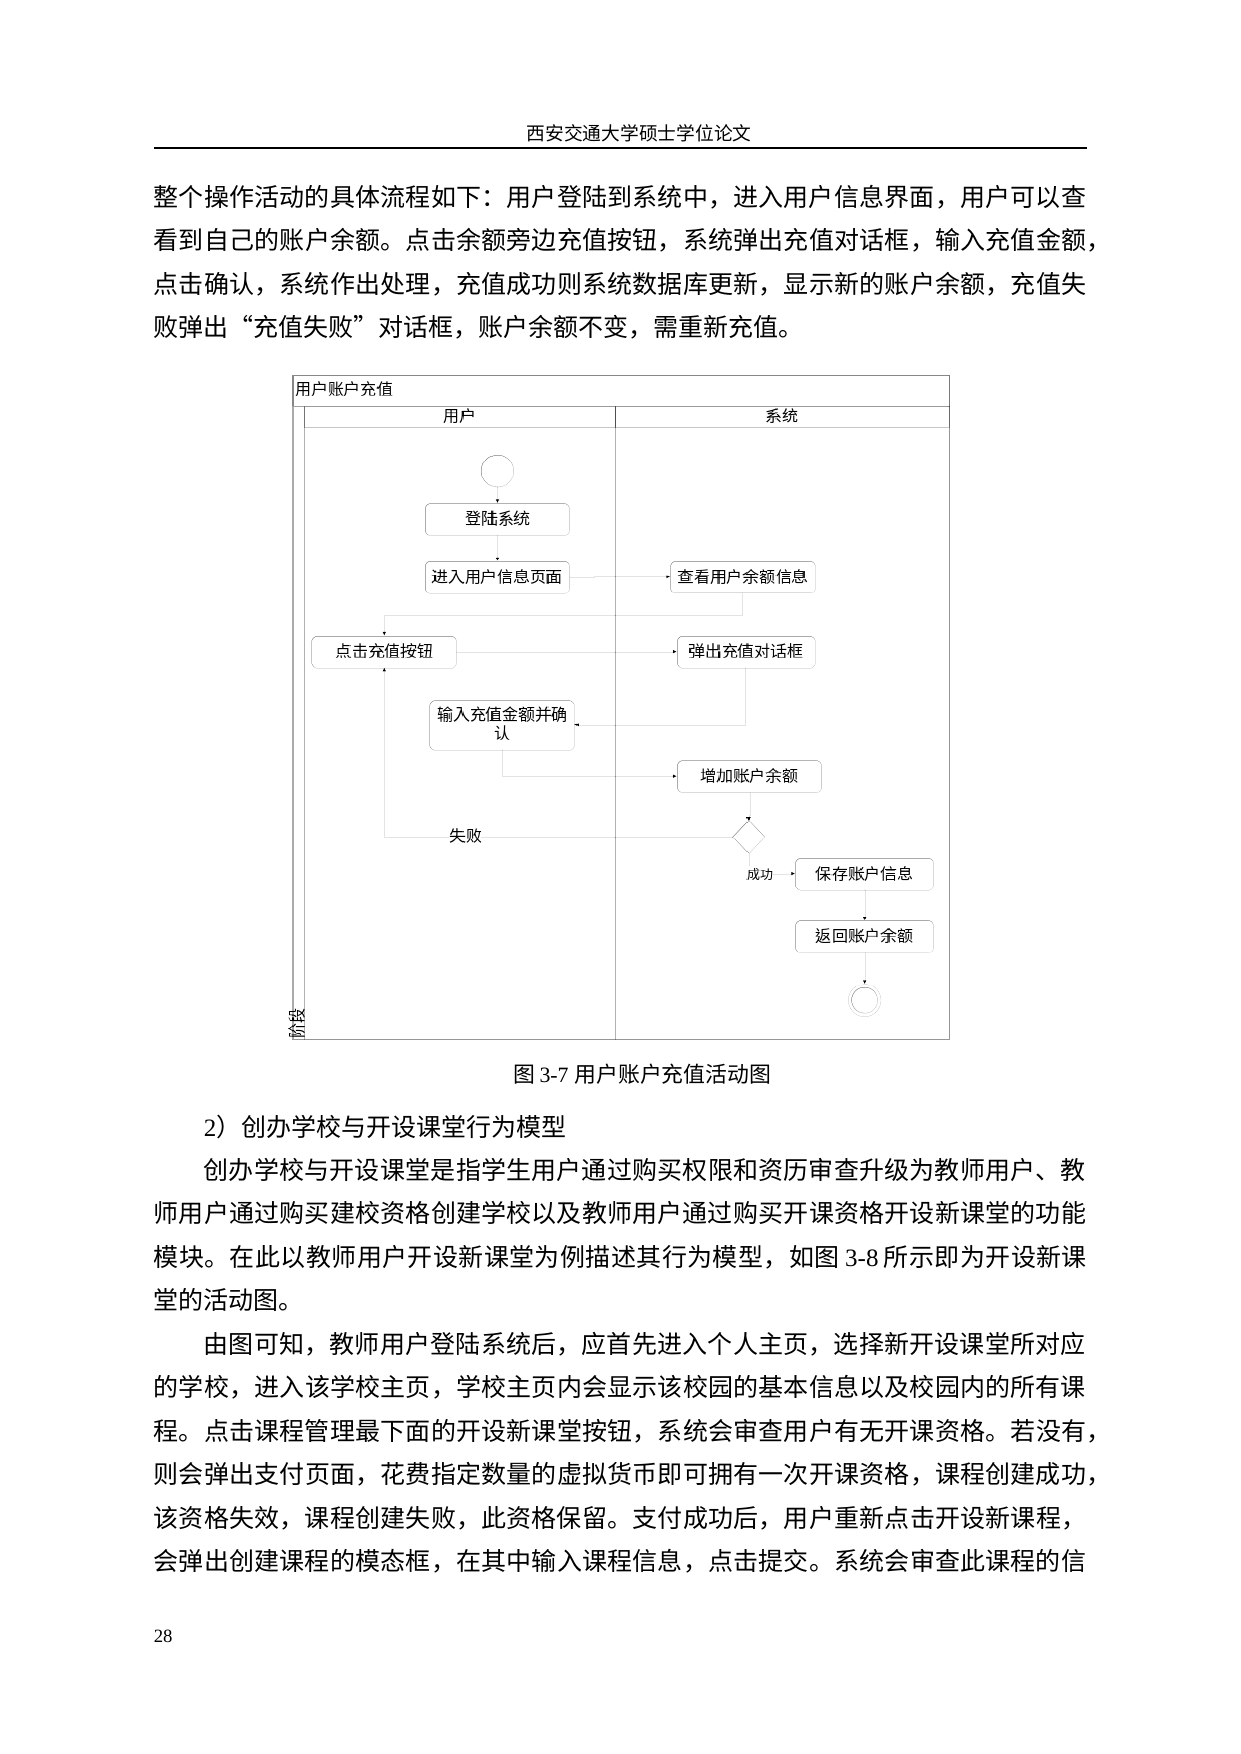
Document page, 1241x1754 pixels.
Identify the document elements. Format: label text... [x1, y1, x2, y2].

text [153, 177, 1087, 344]
text 创办学校与开设课堂是指学生用户通过购买权限和资历审查升级为教师用户、教师用户通过购买建校资格创建学校以及教师用户通过购买开课资格开设新课堂的功能模块。在此以教师用户开设新课堂为例描述其行为模型，如图3-8所示即为开设新课堂的活动图。 [153, 1151, 1087, 1317]
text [153, 1324, 1087, 1578]
text 图3-7 用户账户充值活动图 [153, 1057, 1087, 1088]
text 2）创办学校与开设课堂行为模型 [153, 1107, 1087, 1143]
